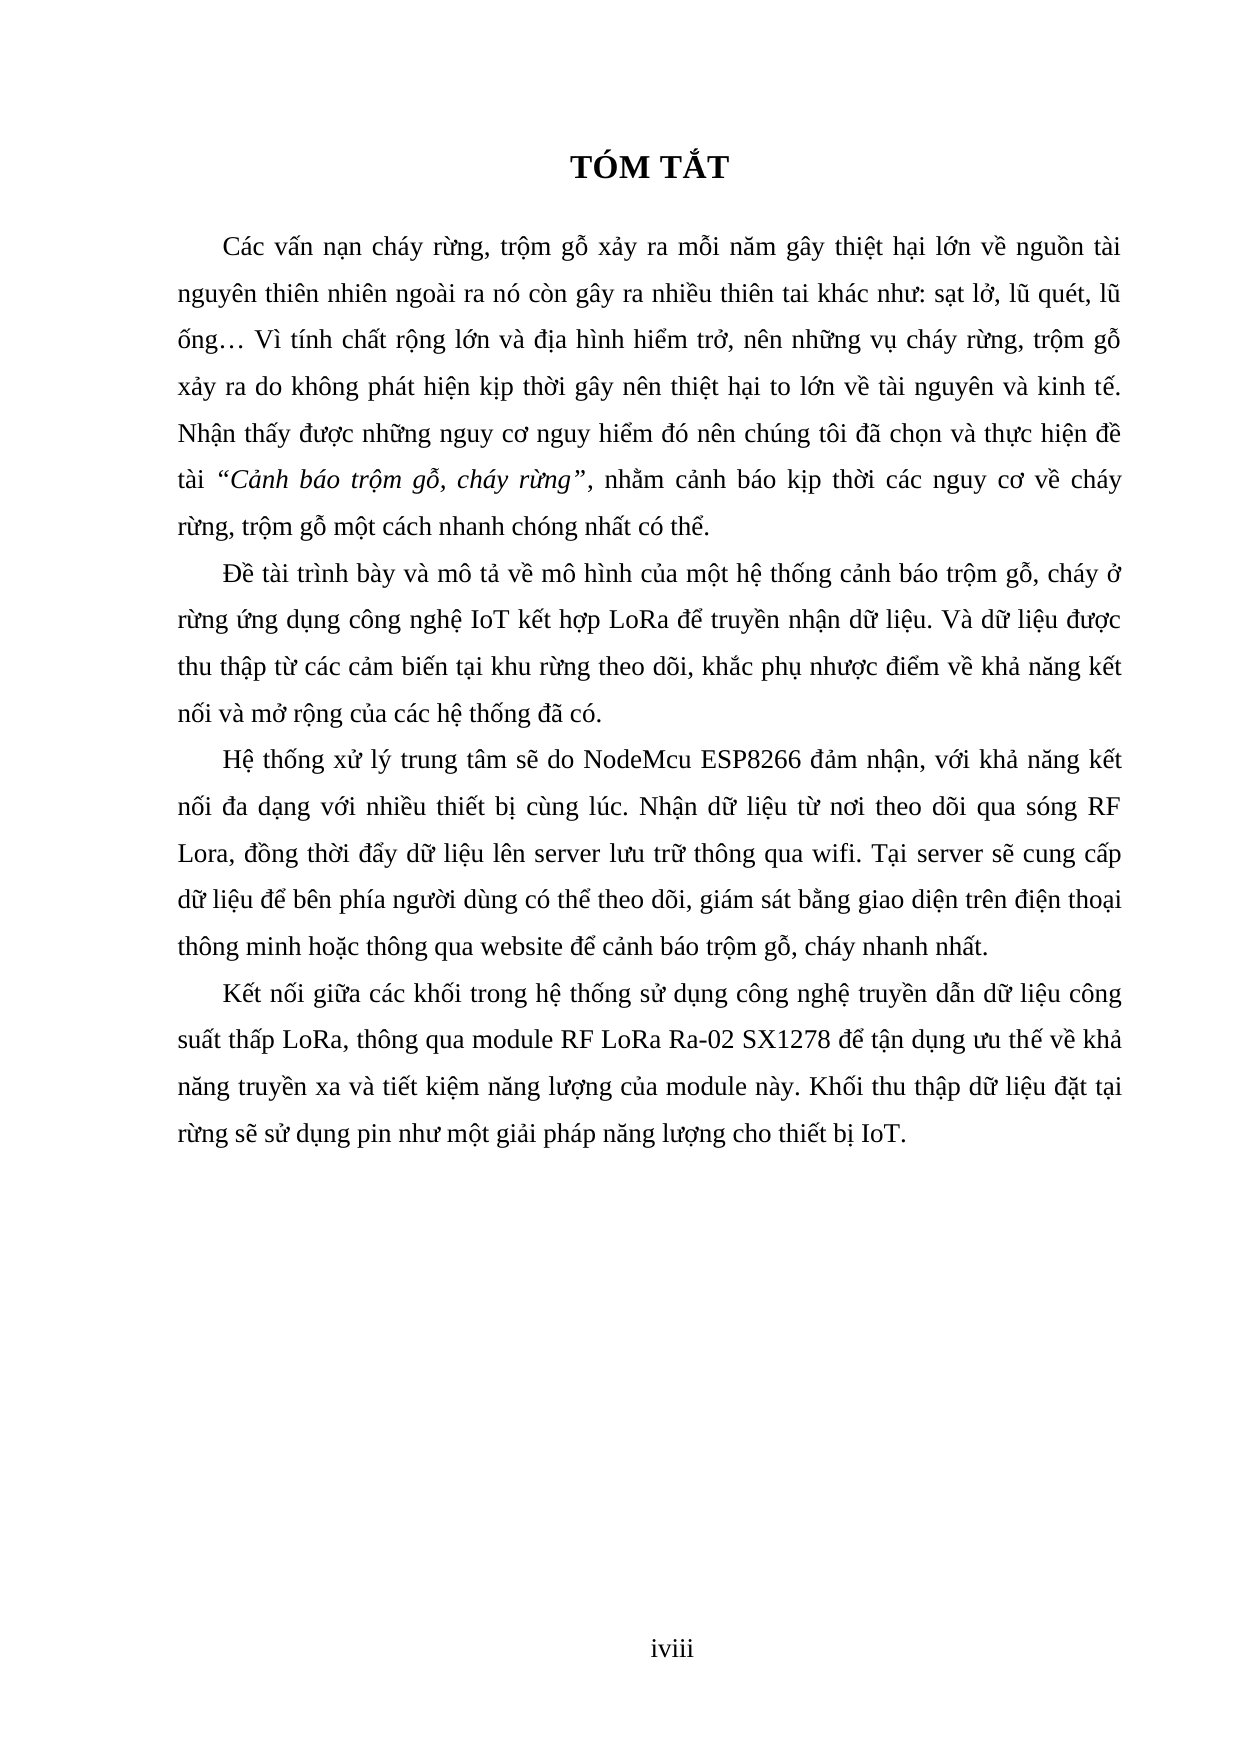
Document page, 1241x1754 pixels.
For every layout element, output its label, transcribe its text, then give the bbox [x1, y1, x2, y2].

text Hệ thống xử lý trung tâm sẽ do NodeMcu ESP8266 đảm nhận, với khả năng kết nối đa dạng với nhiều thiết bị cùng lúc. Nhận dữ liệu từ nơi theo dõi qua sóng RF Lora, đồng thời đẩy dữ liệu lên server lưu trữ thông qua wifi. Tại server sẽ cung cấp dữ liệu để bên phía người dùng có thể theo dõi, giám sát bằng giao diện trên điện thoại thông minh hoặc thông qua website để cảnh báo trộm gỗ, cháy nhanh nhất. [177, 743, 1122, 961]
text TÓM TẮT [177, 148, 1122, 186]
text Các vấn nạn cháy rừng, trộm gỗ xảy ra mỗi năm gây thiệt hại lớn về nguồn tài nguyên thiên nhiên ngoài ra nó còn gây ra nhiều thiên tai khác như: sạt lở, lũ quét, lũ ống… Vì tính chất rộng lớn và địa hình hiểm trở, nên những vụ cháy rừng, trộm gỗ xảy ra do không phát hiện kịp thời gây nên thiệt hại to lớn về tài nguyên và kinh tế. Nhận thấy được những nguy cơ nguy hiểm đó nên chúng tôi đã chọn và thực hiện đề tài “Cảnh báo trộm gỗ, cháy rừng”, nhằm cảnh báo kịp thời các nguy cơ về cháy rừng, trộm gỗ một cách nhanh chóng nhất có thể. [177, 230, 1122, 541]
text Kết nối giữa các khối trong hệ thống sử dụng công nghệ truyền dẫn dữ liệu công suất thấp LoRa, thông qua module RF LoRa Ra-02 SX1278 để tận dụng ưu thế về khả năng truyền xa và tiết kiệm năng lượng của module này. Khối thu thập dữ liệu đặt tại rừng sẽ sử dụng pin như một giải pháp năng lượng cho thiết bị IoT. [177, 977, 1122, 1148]
text Đề tài trình bày và mô tả về mô hình của một hệ thống cảnh báo trộm gỗ, cháy ở rừng ứng dụng công nghệ IoT kết hợp LoRa để truyền nhận dữ liệu. Và dữ liệu được thu thập từ các cảm biến tại khu rừng theo dõi, khắc phụ nhược điểm về khả năng kết nối và mở rộng của các hệ thống đã có. [177, 557, 1122, 728]
